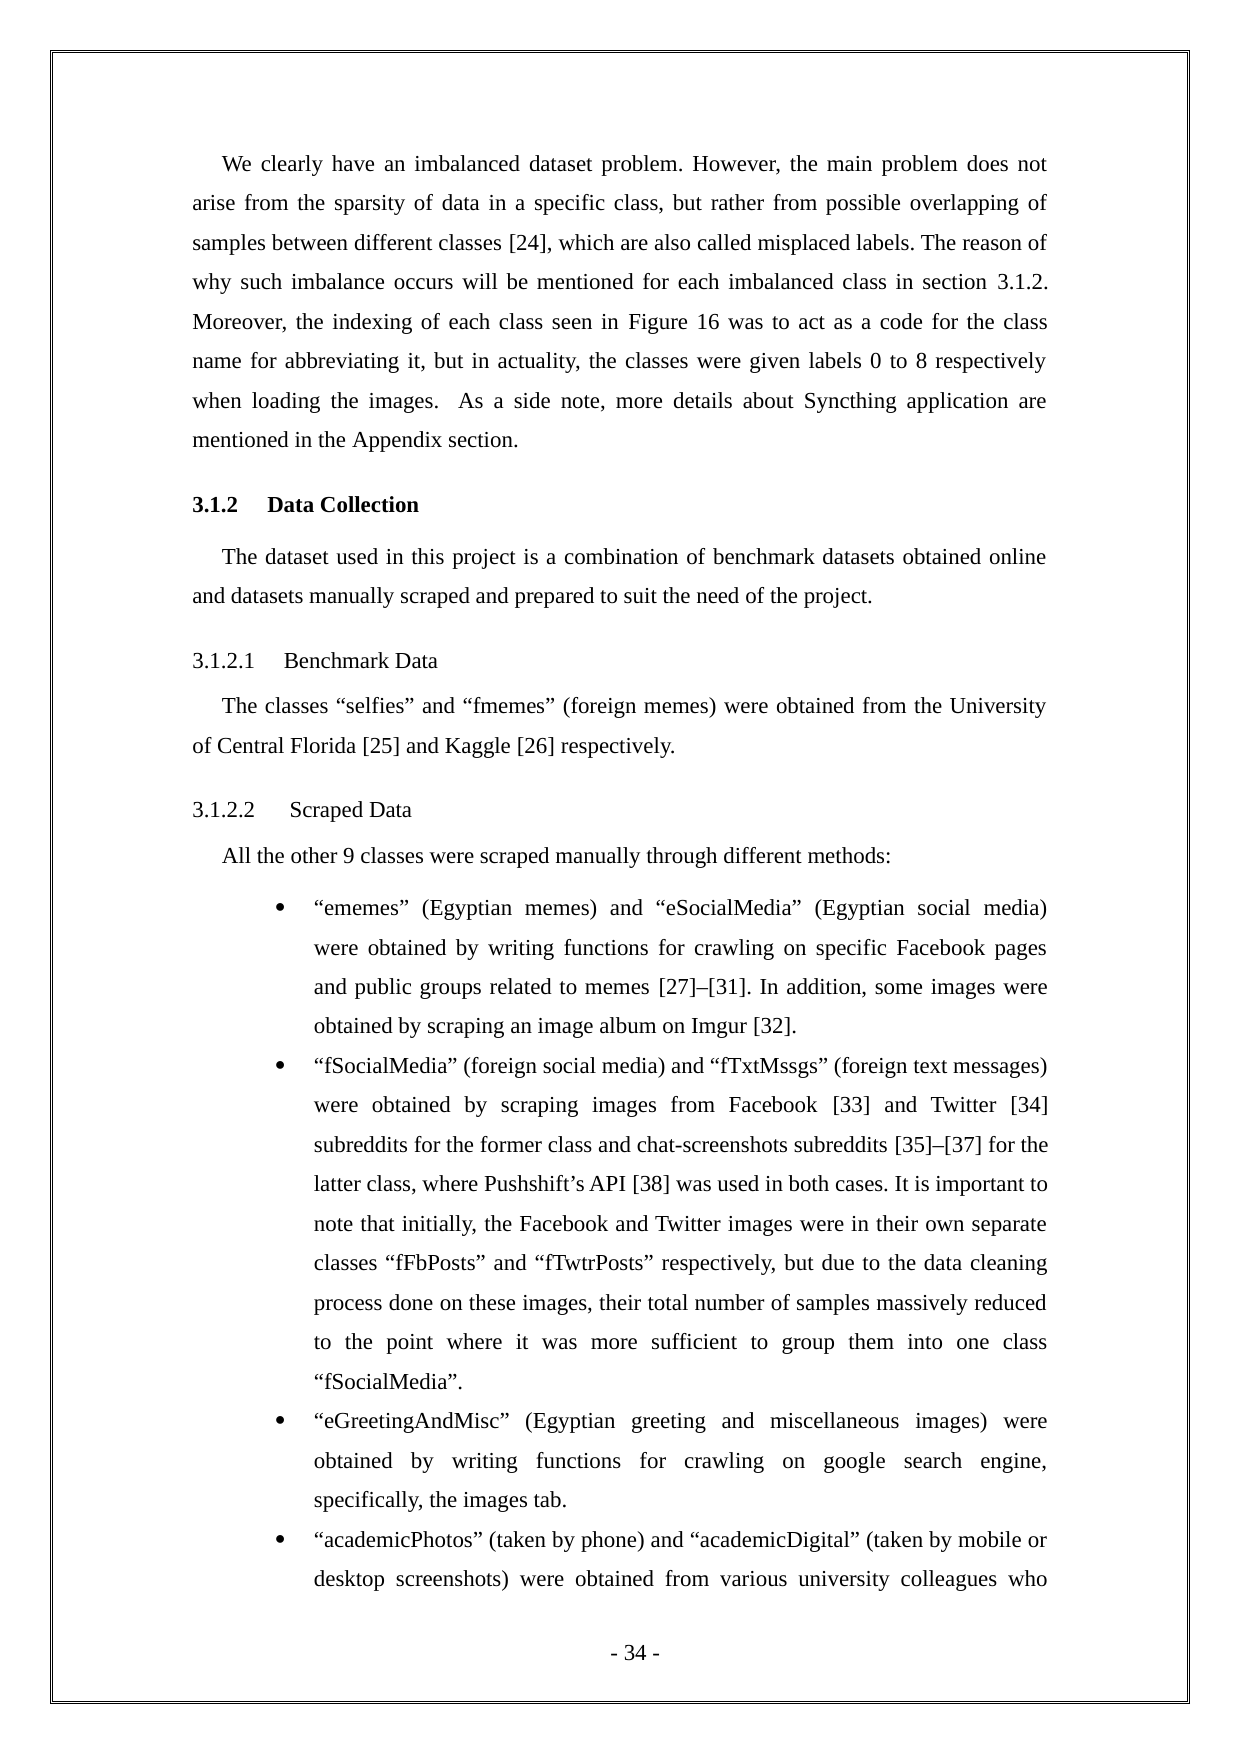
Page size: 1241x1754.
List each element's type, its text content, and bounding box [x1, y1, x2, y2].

text We clearly have an imbalanced dataset problem. However, the main problem does not arise from the sparsity of data in a specific class, but rather from possible overlapping of samples between different classes [24], which are also called misplaced labels. The reason of why such imbalance occurs will be mentioned for each imbalanced class in section ‎3.1.2. Moreover, the indexing of each class seen in Figure 16 was to act as a code for the class name for abbreviating it, but in actuality, the classes were given labels 0 to 8 respectively when loading the images. As a side note, more details about Syncthing application are mentioned in the Appendix section. [192, 150, 1048, 453]
subtitle Data Collection [192, 491, 1048, 517]
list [276, 1526, 1048, 1592]
list “eGreetingAndMisc” (Egyptian greeting and miscellaneous images) were obtained by writing functions for crawling on google search engine, specifically, the images tab. [276, 1407, 1048, 1513]
text The classes “selfies” and “fmemes” (foreign memes) were obtained from the University of Central Florida [25] and Kaggle [26] respectively. [192, 692, 1048, 758]
subtitle Benchmark Data [192, 647, 1048, 673]
text The dataset used in this project is a combination of benchmark datasets obtained online and datasets manually scraped and prepared to suit the need of the project. [192, 543, 1048, 609]
text All the other 9 classes were scraped manually through different methods: [192, 842, 1048, 868]
list “ememes” (Egyptian memes) and “eSocialMedia” (Egyptian social media) were obtained by writing functions for crawling on specific Facebook pages and public groups related to memes [27]–[31]. In addition, some images were obtained by scraping an image album on Imgur [32]. [276, 894, 1048, 1039]
subtitle Scraped Data [192, 796, 1048, 823]
list “fSocialMedia” (foreign social media) and “fTxtMssgs” (foreign text messages) were obtained by scraping images from Facebook [33] and Twitter [34] subreddits for the former class and chat-screenshots subreddits [35]–[37] for the latter class, where Pushshift’s API [38] was used in both cases. It is important to note that initially, the Facebook and Twitter images were in their own separate classes “fFbPosts” and “fTwtrPosts” respectively, but due to the data cleaning process done on these images, their total number of samples massively reduced to the point where it was more sufficient to group them into one class “fSocialMedia”. [276, 1052, 1048, 1394]
